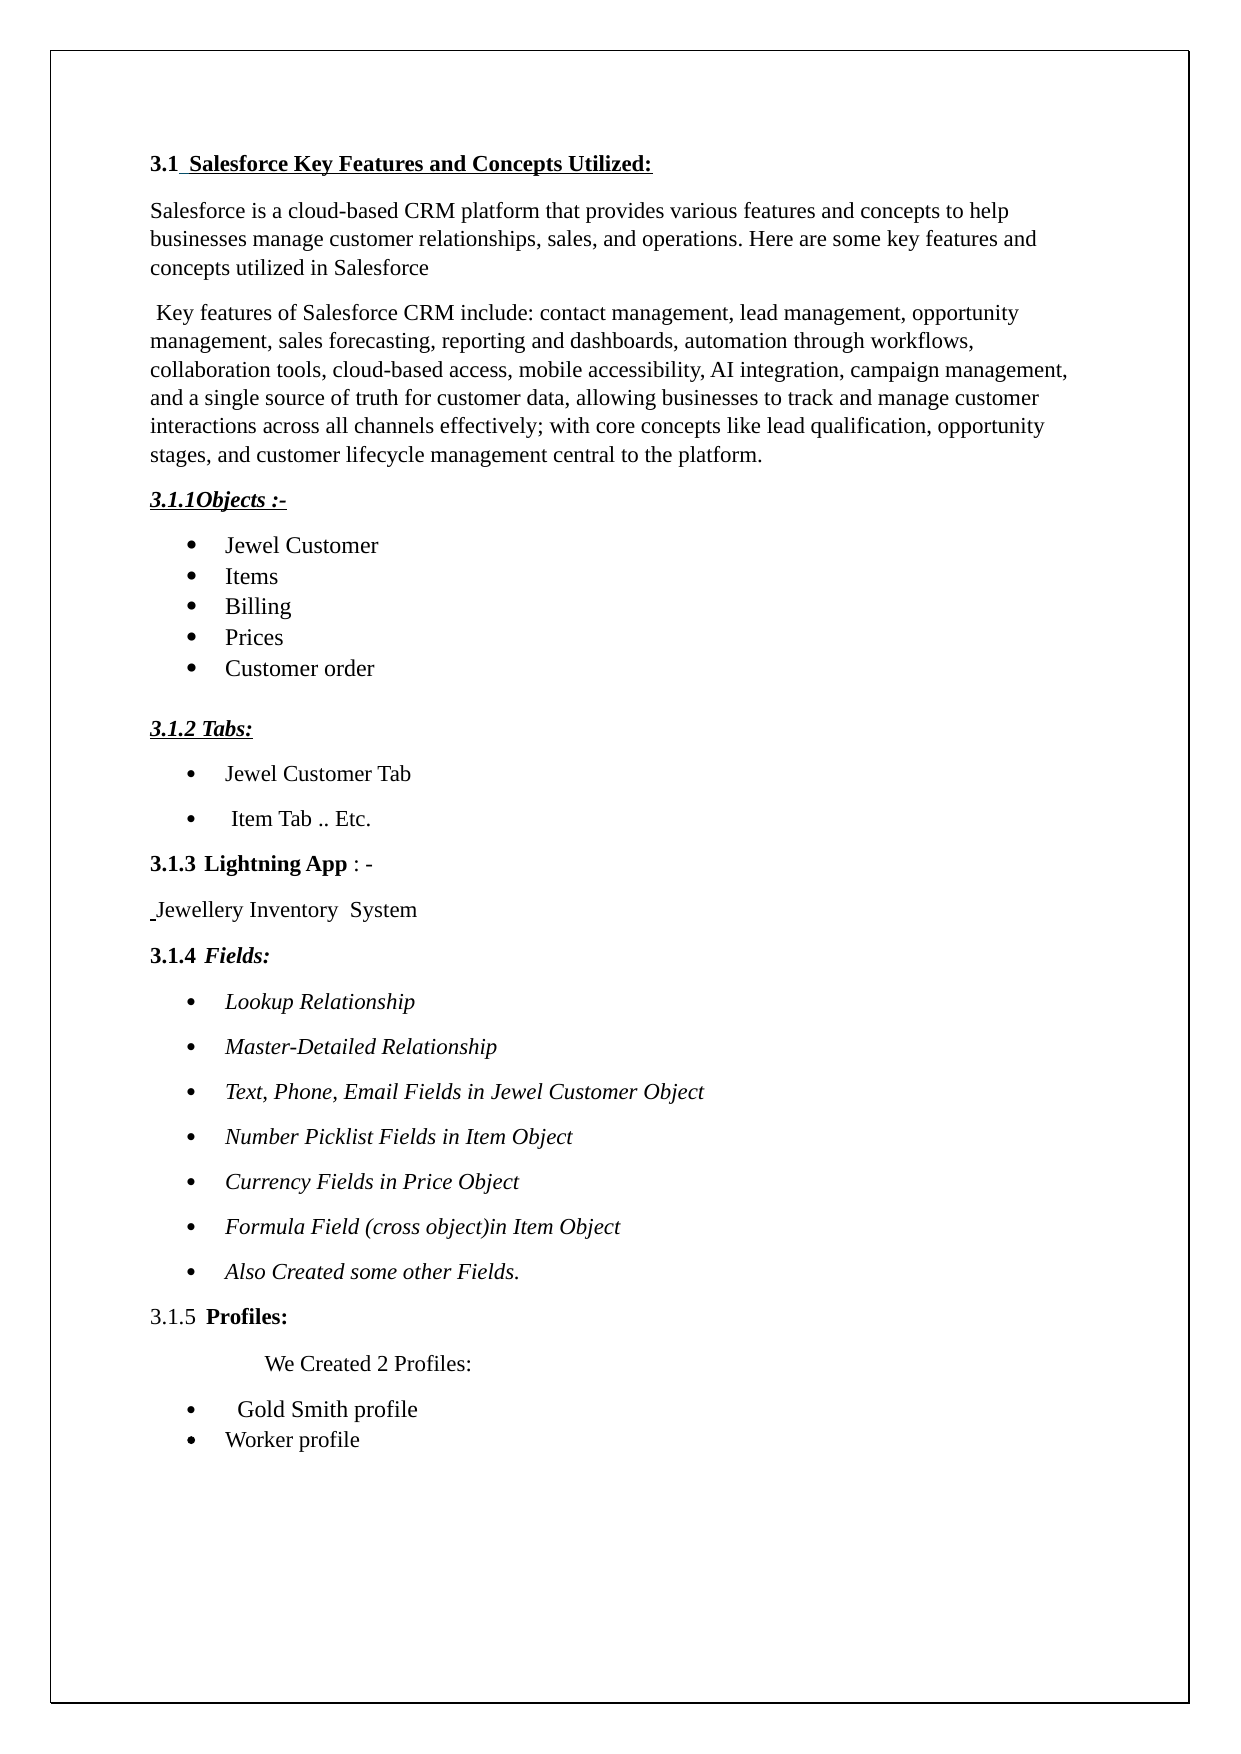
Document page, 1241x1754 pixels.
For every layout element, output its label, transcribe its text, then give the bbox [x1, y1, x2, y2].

text 3.1.5 Profiles: [150, 1303, 1089, 1330]
text 3.1.1Objects :- [150, 486, 1089, 512]
text 3.1.3 Lightning App : - [150, 851, 1089, 877]
text Key features of Salesforce CRM include: contact management, lead management, opportunity management, sales forecasting, reporting and dashboards, automation through workflows, collaboration tools, cloud-based access, mobile accessibility, AI integration, campaign management, and a single source of truth for customer data, allowing businesses to track and manage customer interactions across all channels effectively; with core concepts like lead qualification, opportunity stages, and customer lifecycle management central to the platform. [150, 299, 1089, 467]
list Item Tab .. Etc. [187, 805, 1089, 832]
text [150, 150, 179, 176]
text Salesforce is a cloud-based CRM platform that provides various features and concepts to help businesses manage customer relationships, sales, and operations. Here are some key features and concepts utilized in Salesforce [150, 197, 1089, 280]
list Billing [187, 592, 975, 620]
text Jewellery Inventory System [150, 897, 1089, 923]
list Jewel Customer [187, 531, 975, 559]
text We Created 2 Profiles: [150, 1350, 1089, 1376]
list Formula Field (cross object)in Item Object [187, 1213, 1089, 1239]
list Customer order [187, 654, 975, 681]
text 3.1 Salesforce Key Features and Concepts Utilized: [189, 150, 1089, 176]
text 3.1.4 Fields: [150, 942, 1089, 968]
list Jewel Customer Tab [187, 760, 1089, 787]
text 3.1.2 Tabs: [150, 715, 1089, 742]
list Worker profile [187, 1426, 1089, 1452]
list Also Created some other Fields. [187, 1258, 1089, 1285]
list Items [187, 562, 975, 589]
list Prices [187, 623, 975, 651]
list Master-Detailed Relationship [187, 1033, 1089, 1059]
list Number Picklist Fields in Item Object [187, 1123, 1089, 1149]
list Gold Smith profile [187, 1395, 975, 1423]
list Text, Phone, Email Fields in Jewel Customer Object [187, 1078, 1089, 1104]
list Currency Fields in Price Object [187, 1168, 1089, 1194]
list Lookup Relationship [187, 988, 1089, 1014]
